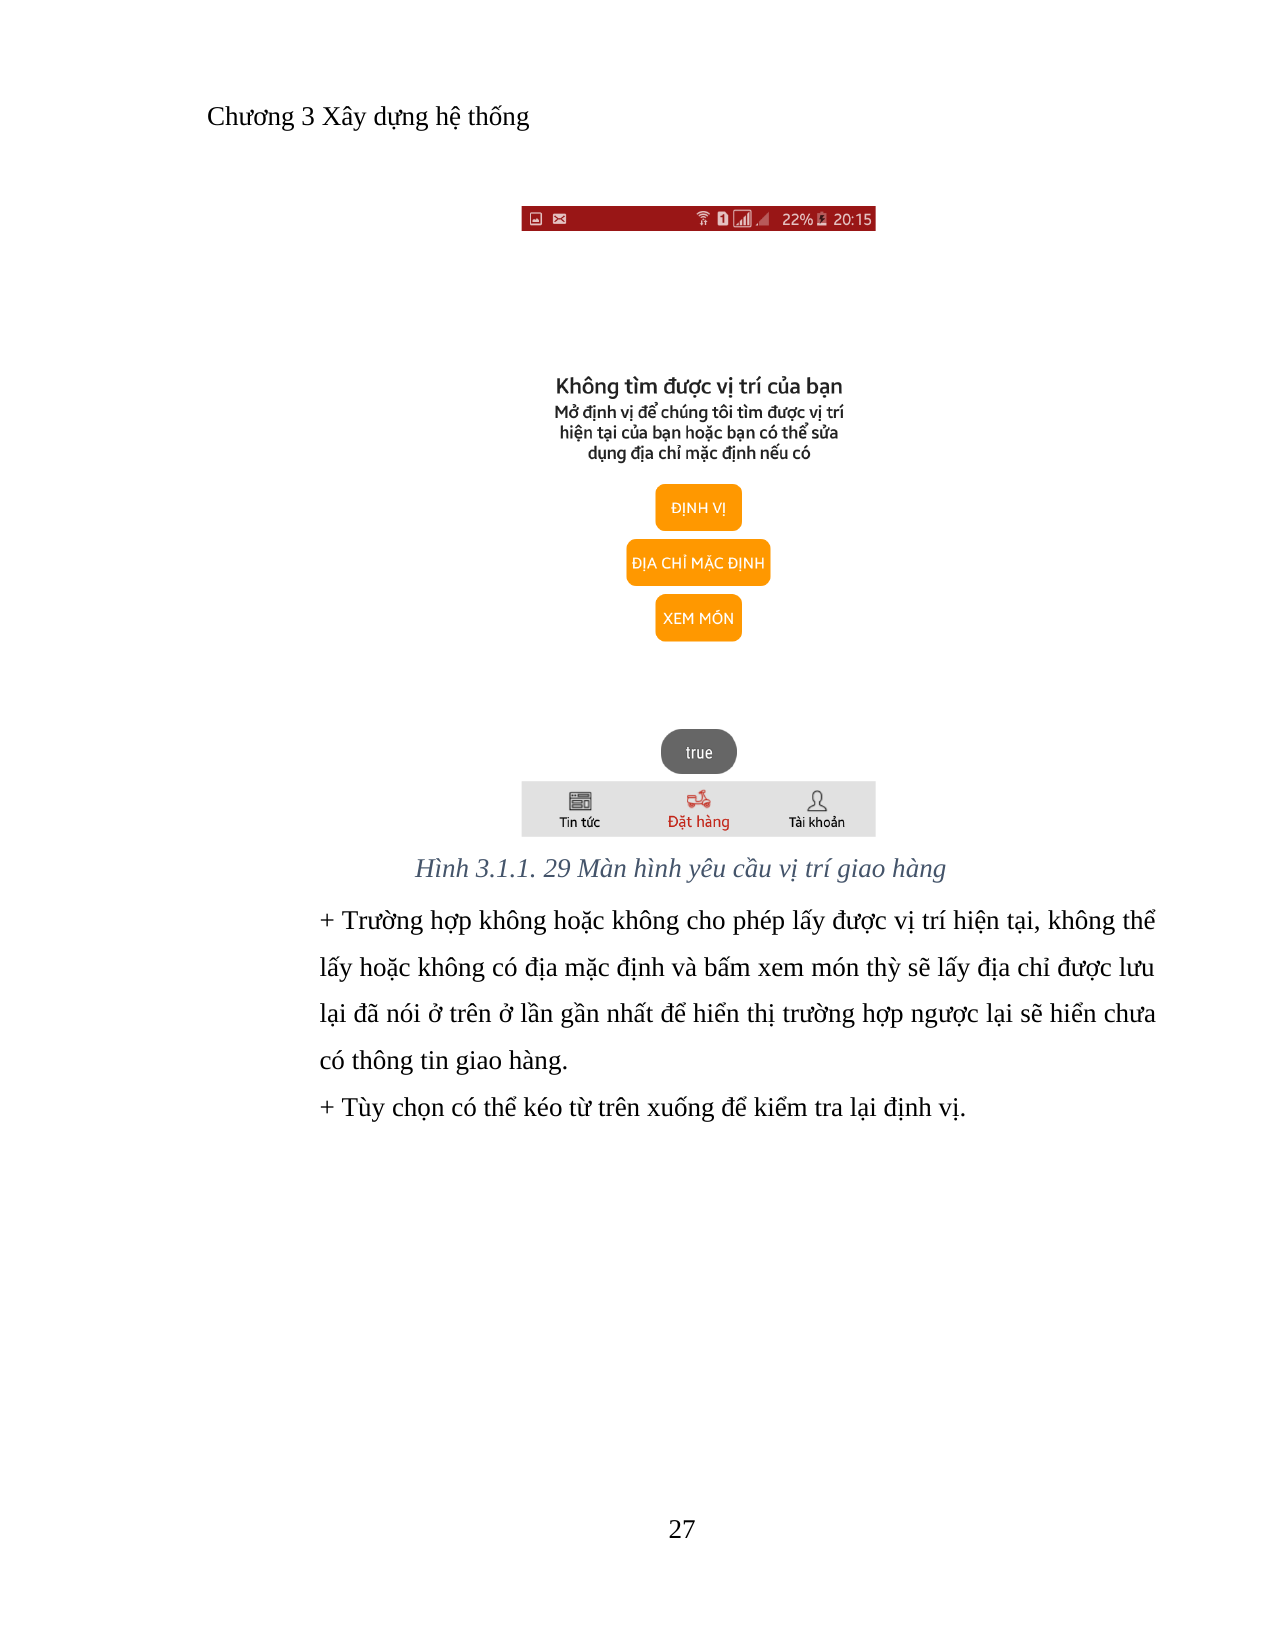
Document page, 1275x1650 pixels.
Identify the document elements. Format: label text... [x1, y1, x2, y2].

picture [521, 206, 876, 837]
list + Trường hợp không hoặc không cho phép lấy được vị trí hiện tại, không thể lấy hoặc không có địa mặc định và bấm xem món thỳ sẽ lấy địa chỉ được lưu lại đã nói ở trên ở lần gần nhất để hiển thị trường hợp ngược lại sẽ hiển chưa có thông tin giao hàng. [319, 904, 1157, 1075]
text Hình 3.1.1. 29 Màn hình yêu cầu vị trí giao hàng [207, 852, 1157, 883]
list + Tùy chọn có thể kéo từ trên xuống để kiểm tra lại định vị. [319, 1091, 1157, 1122]
